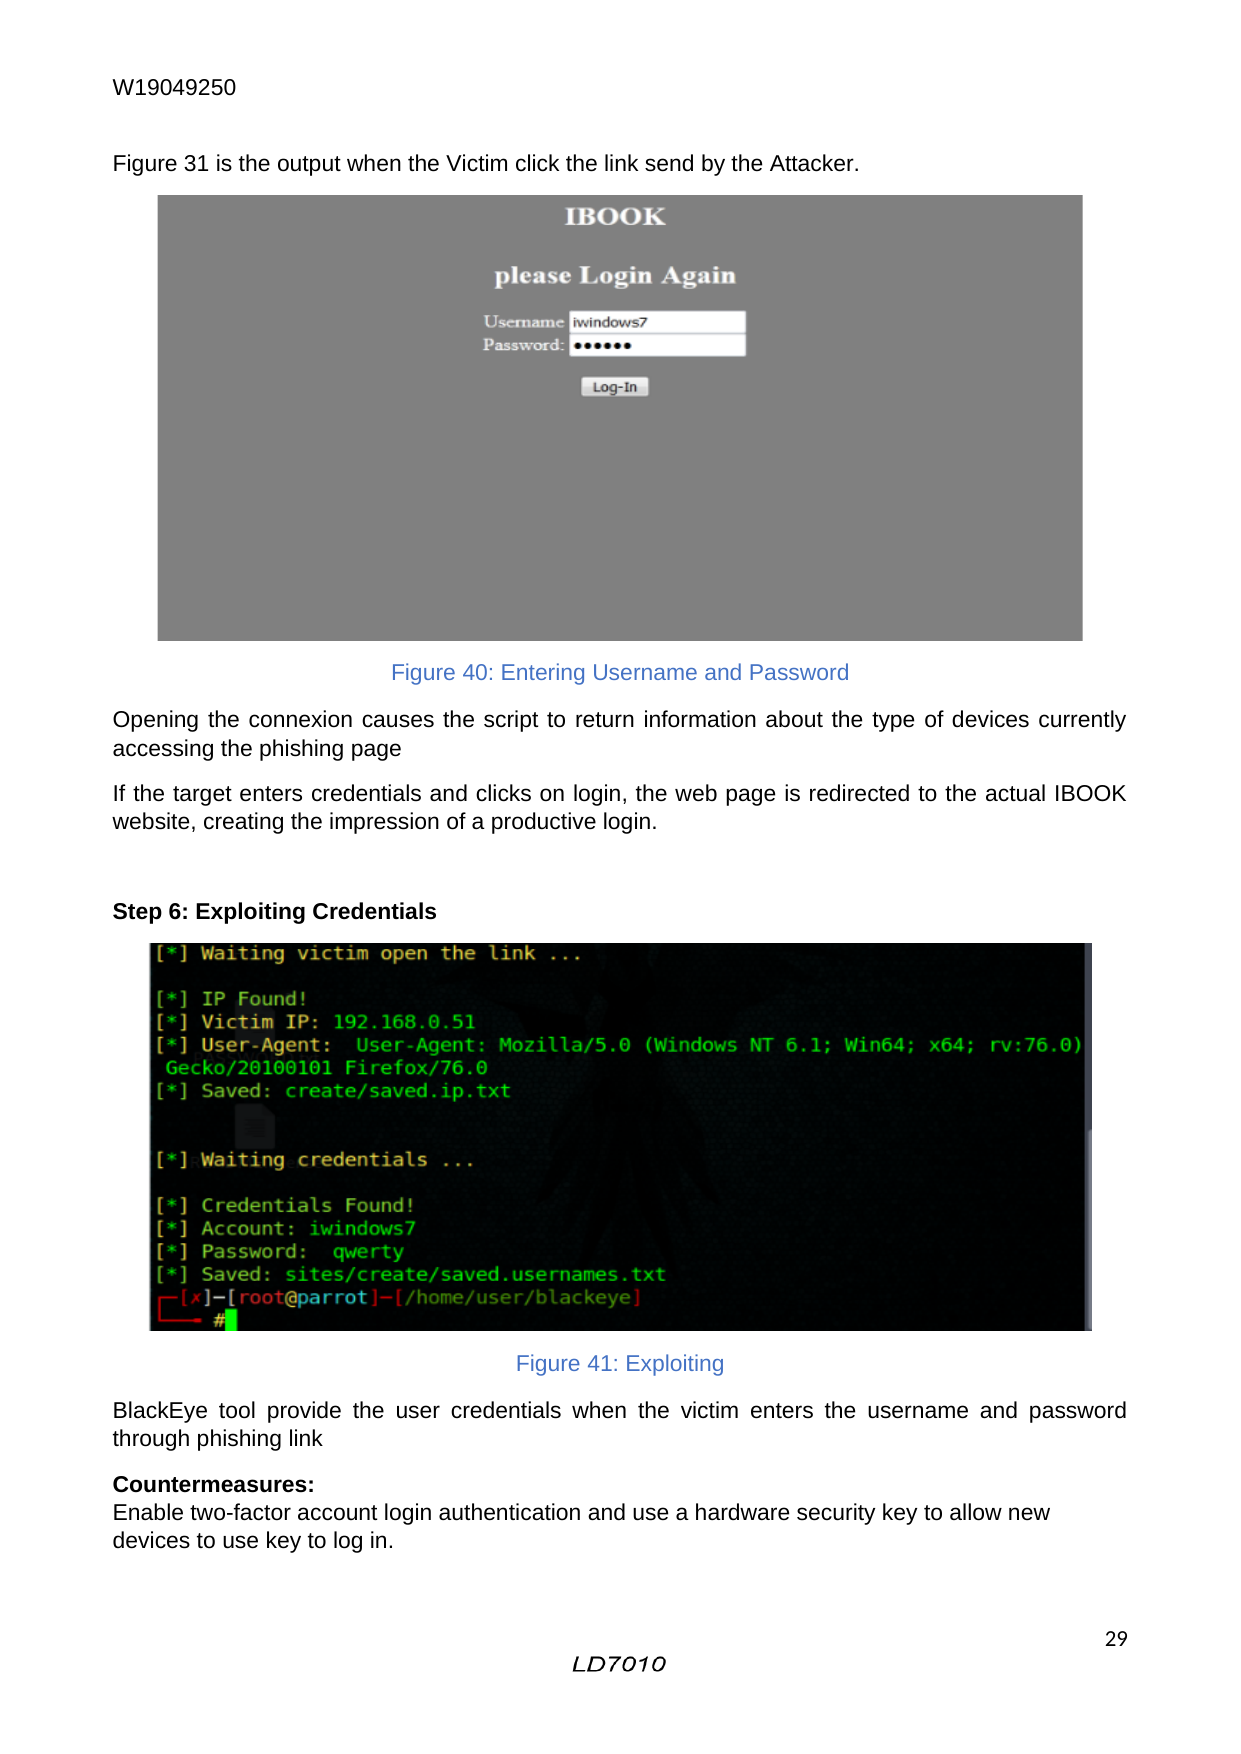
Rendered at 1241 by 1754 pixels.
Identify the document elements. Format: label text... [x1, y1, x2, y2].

text Enable two-factor account login authentication and use a hardware security key to allow new devices to use key to log in. [112, 1499, 1128, 1554]
picture [148, 943, 1092, 1331]
picture [157, 195, 1083, 641]
text Figure 40: Entering Username and Password [112, 659, 1128, 685]
text If the target enters credentials and clicks on login, the web page is redirected to the actual IBOOK website, creating the impression of a productive login. [112, 780, 1128, 834]
picture [567, 1652, 673, 1675]
subtitle Countermeasures: [112, 1471, 1128, 1497]
text Figure 41: Exploiting [112, 1350, 1128, 1376]
text BlackEye tool provide the user credentials when the victim enters the username and password through phishing link [112, 1397, 1128, 1452]
text Figure 31 is the output when the Victim click the link send by the Attacker. [112, 150, 1128, 176]
text Step 6: Exploiting Credentials [112, 898, 1128, 925]
text Opening the connexion causes the script to return information about the type of devices currently accessing the phishing page [112, 706, 1128, 761]
